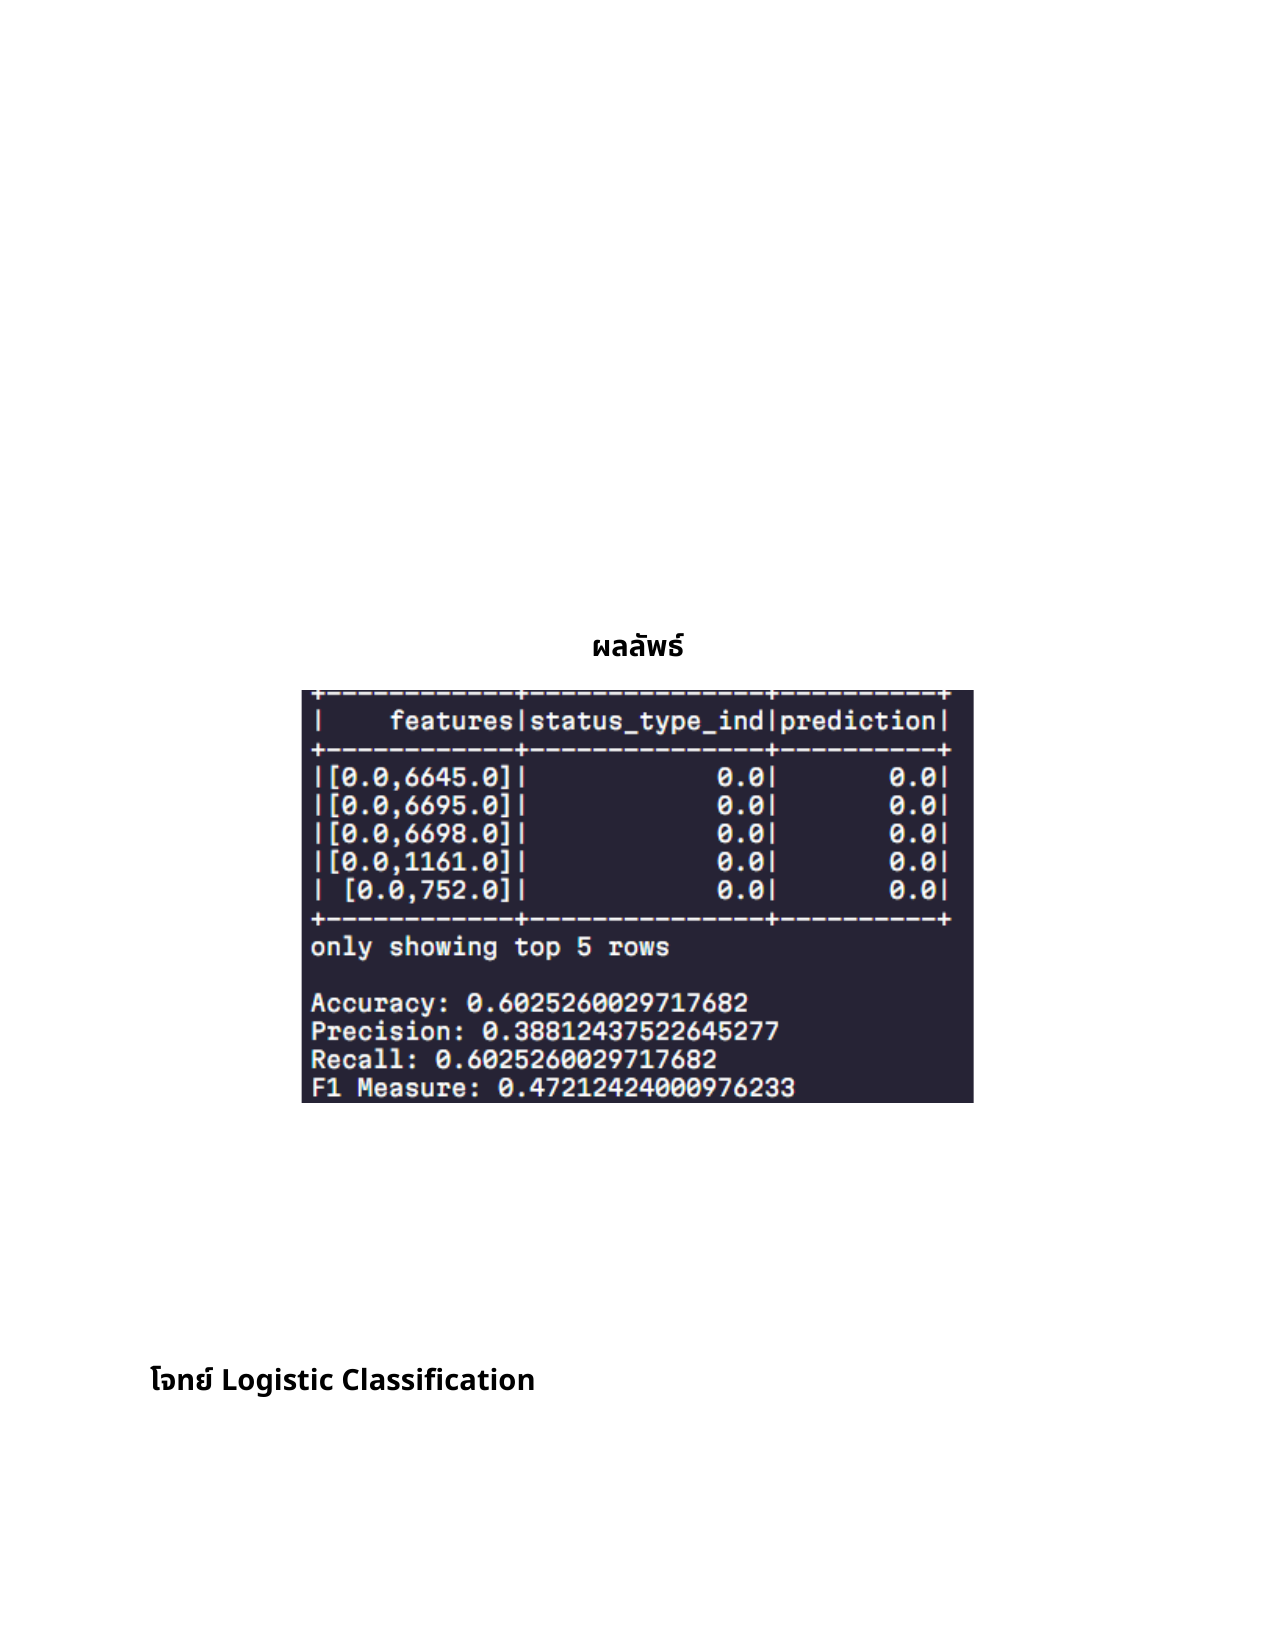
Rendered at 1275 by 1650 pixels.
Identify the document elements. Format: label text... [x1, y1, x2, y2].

text ผลลัพธ์ [150, 626, 1125, 670]
text โจทย์ Logistic Classification [150, 1360, 1125, 1404]
picture [301, 690, 974, 1103]
